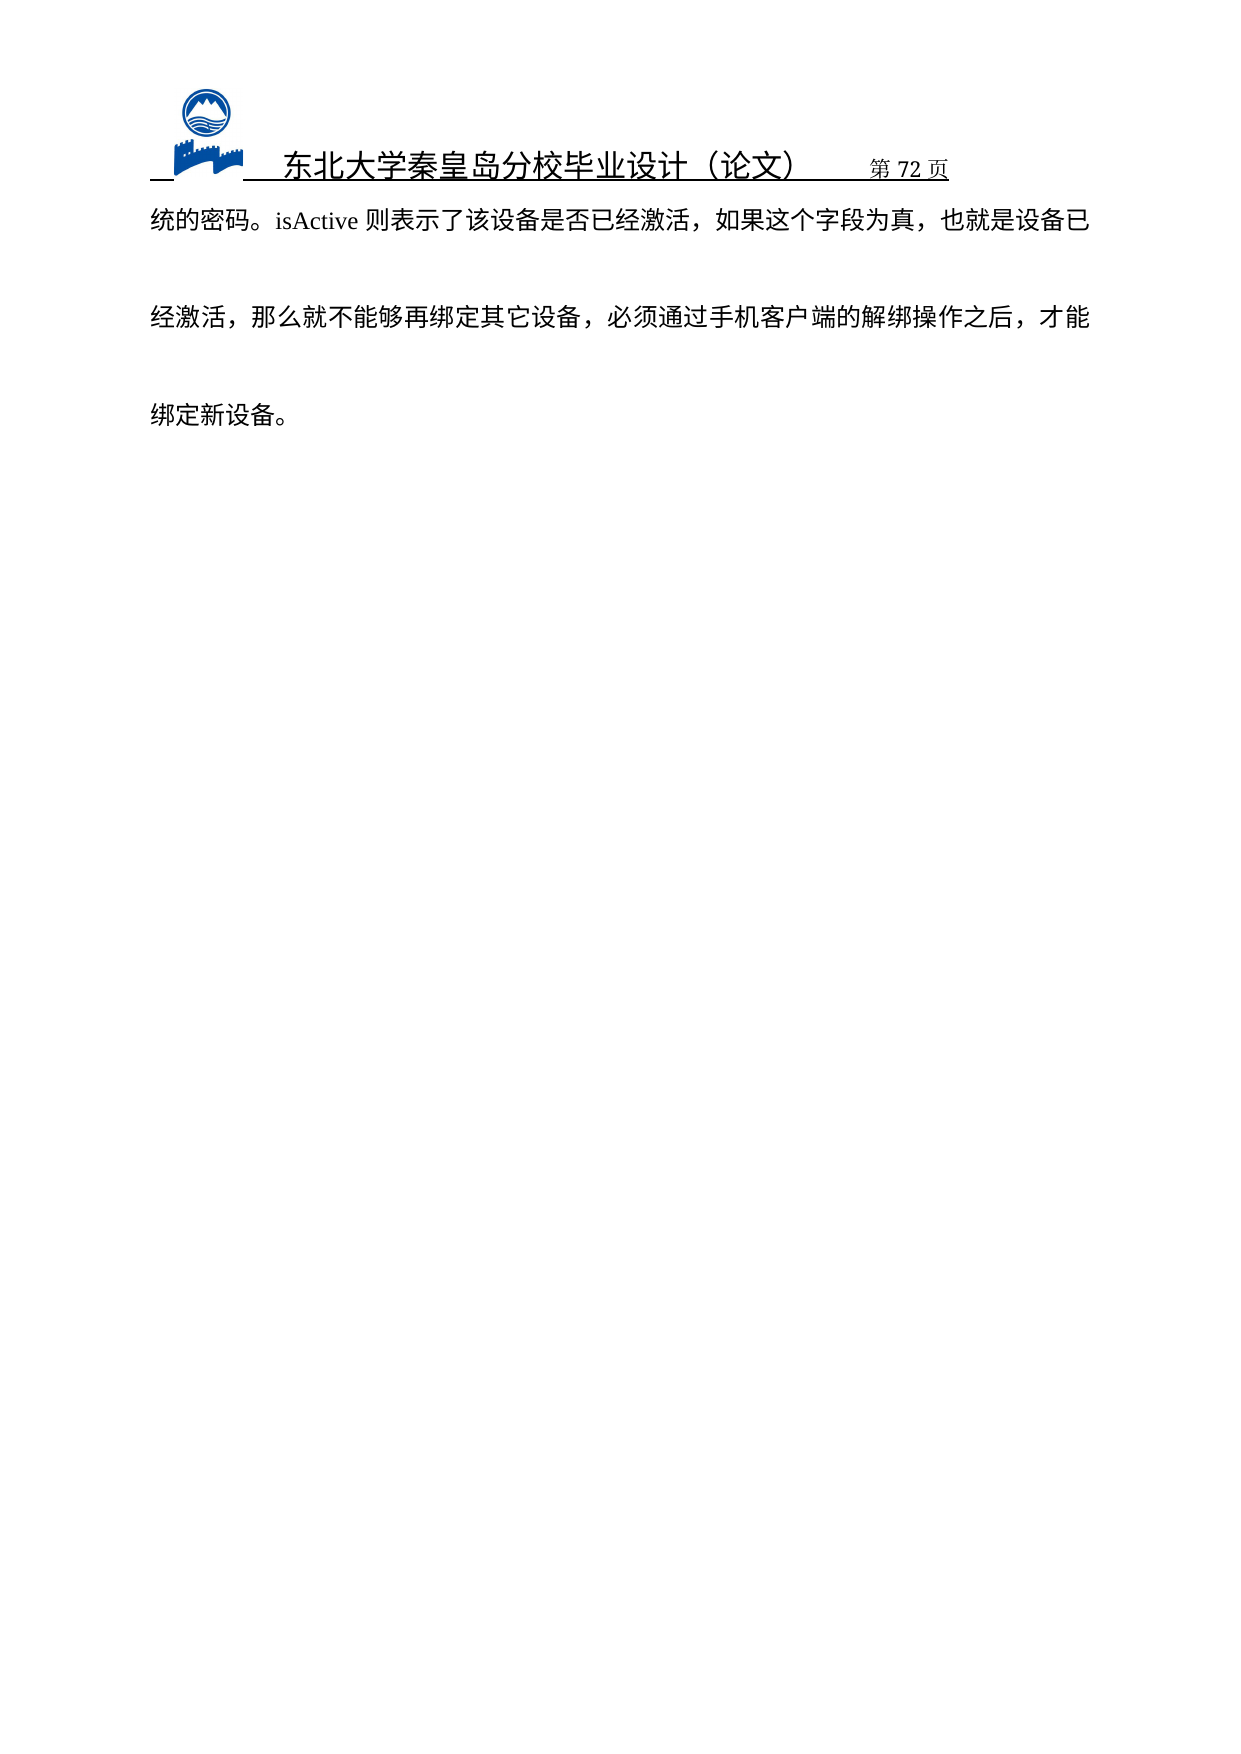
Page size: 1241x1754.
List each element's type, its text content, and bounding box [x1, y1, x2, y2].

picture [173, 88, 244, 177]
